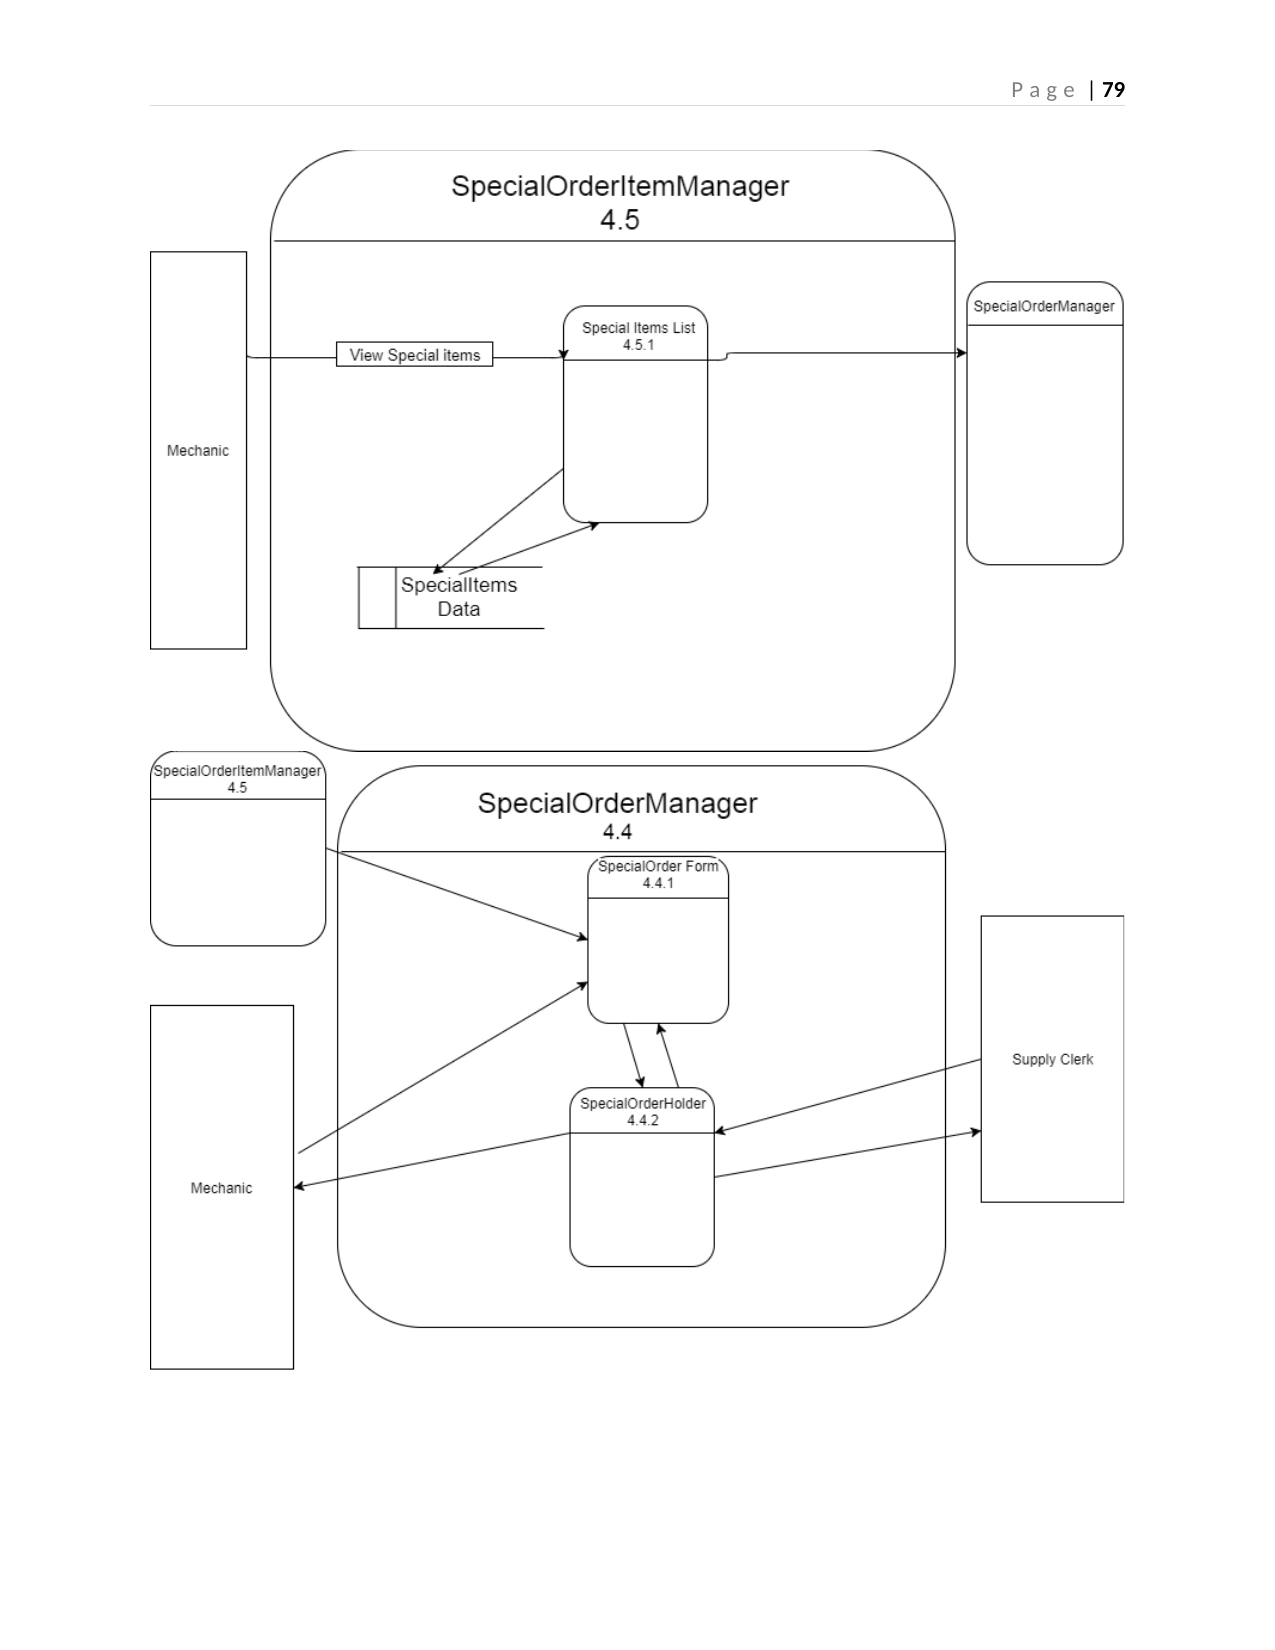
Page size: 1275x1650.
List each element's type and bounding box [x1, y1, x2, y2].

picture [150, 150, 1125, 1371]
